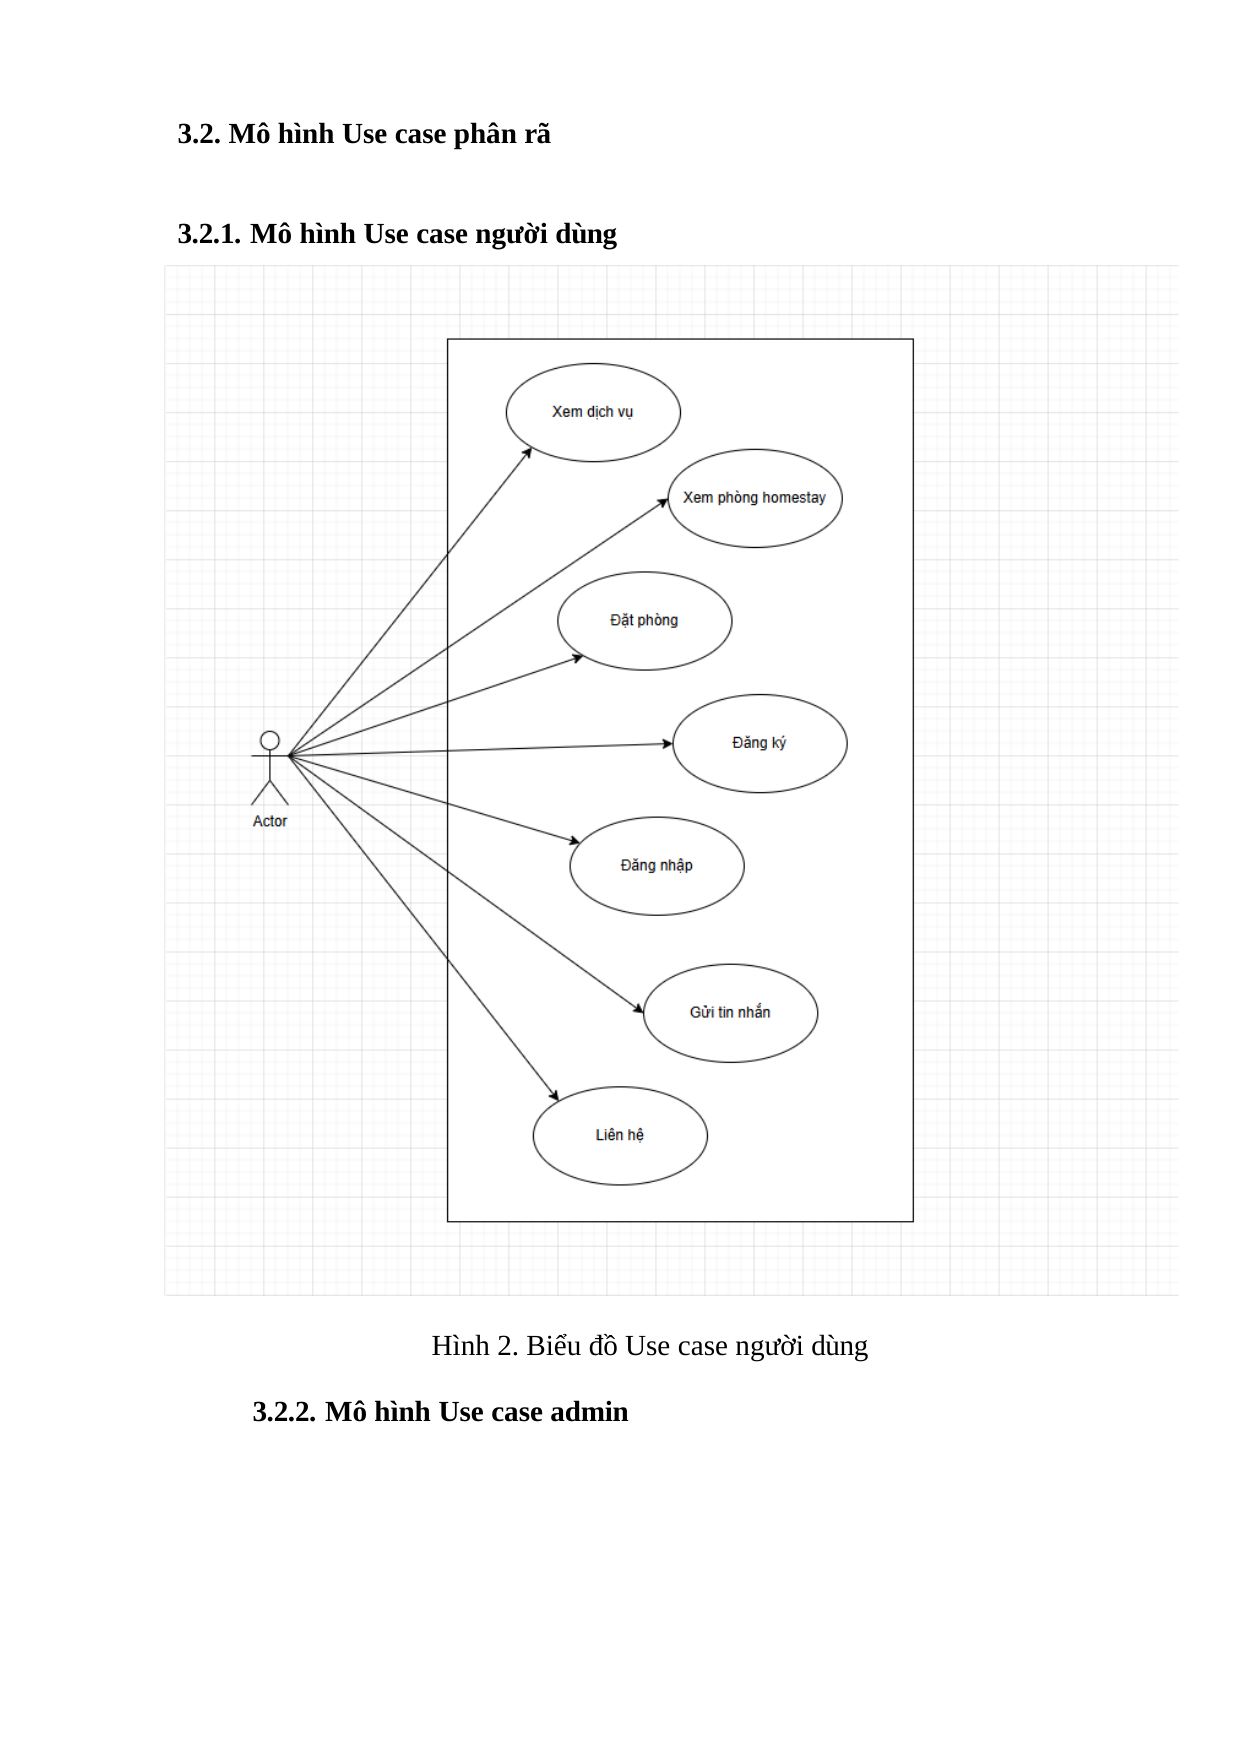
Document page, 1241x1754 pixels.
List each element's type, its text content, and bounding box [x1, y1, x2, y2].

subtitle Mô hình Use case admin [252, 1394, 1180, 1428]
subtitle Mô hình Use case người dùng [177, 217, 1180, 250]
picture [164, 265, 1180, 1296]
text Hình 2. Biểu đồ Use case người dùng [195, 1328, 1105, 1361]
subtitle Mô hình Use case phân rã [177, 116, 1180, 150]
